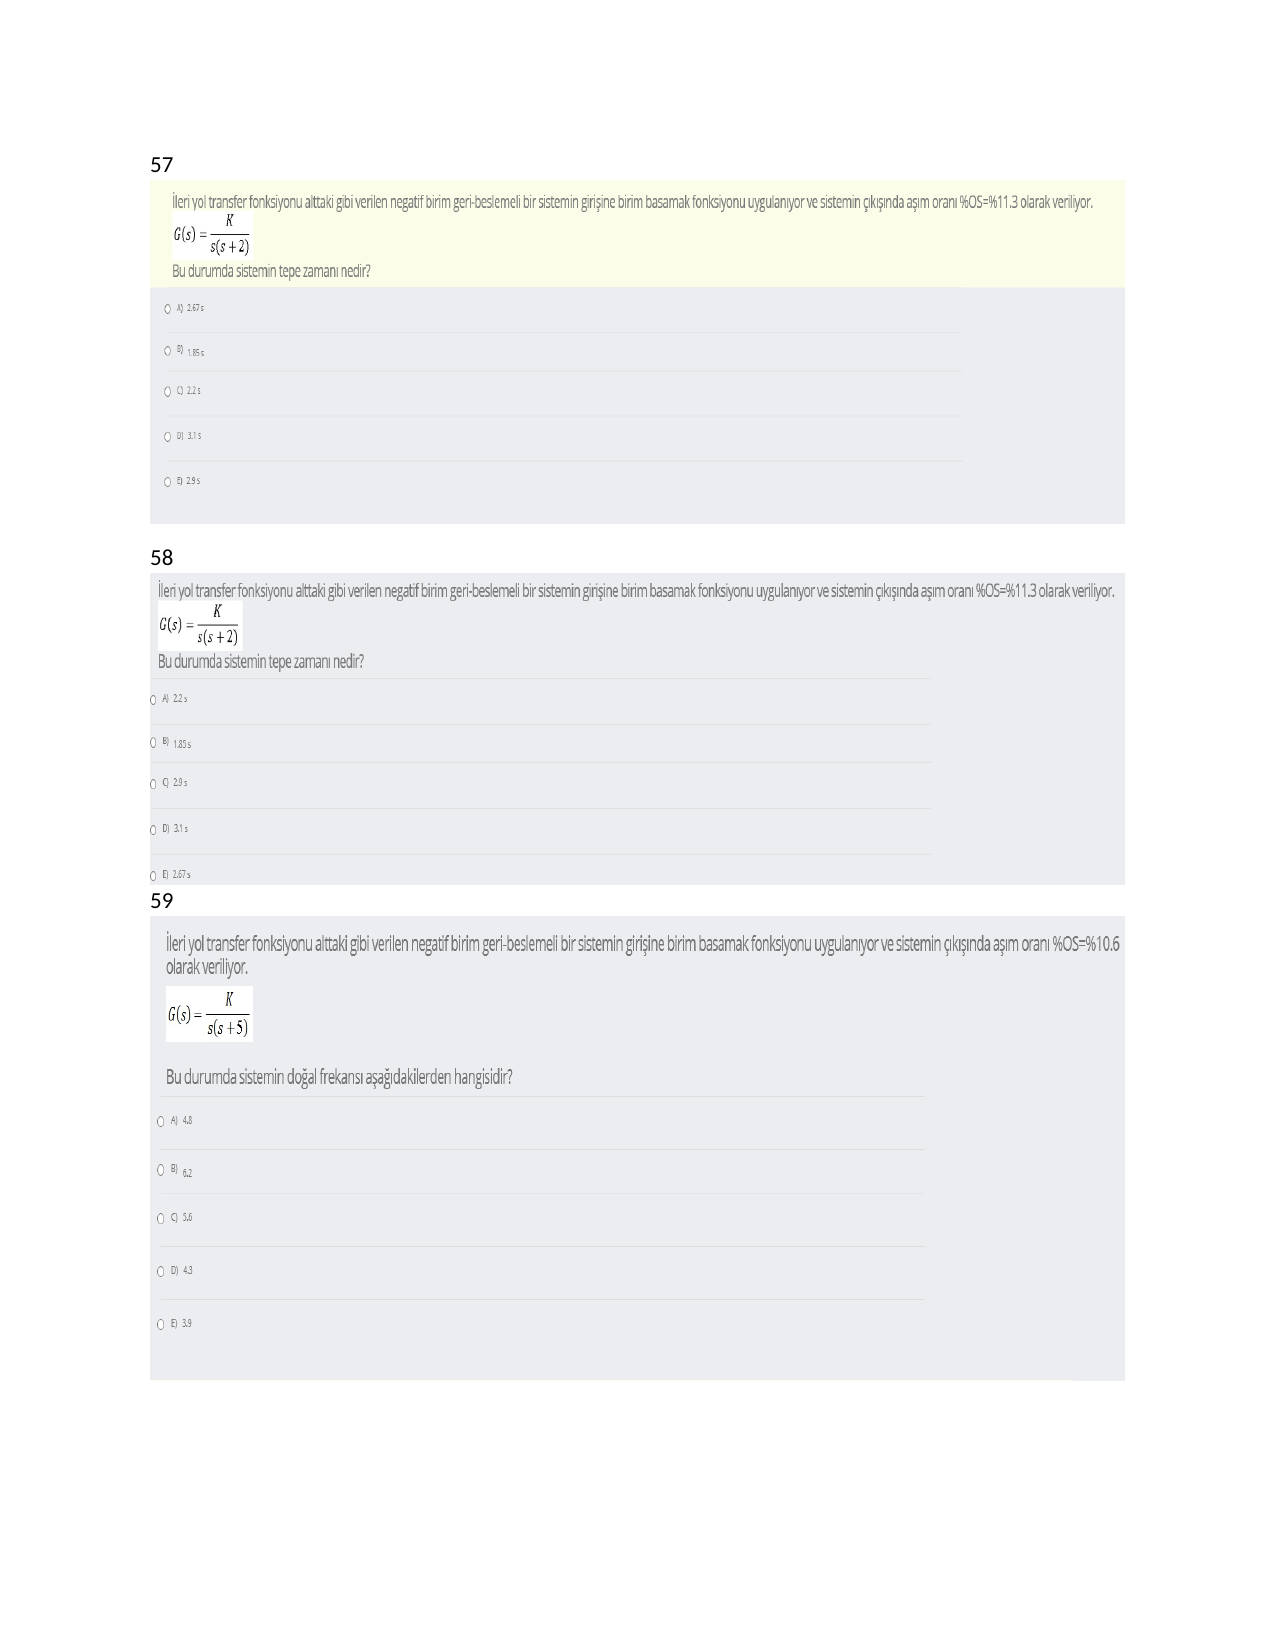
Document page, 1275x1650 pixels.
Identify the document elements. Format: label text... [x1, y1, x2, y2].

text 57 [150, 150, 1125, 180]
picture [150, 916, 1125, 1381]
picture [150, 180, 1125, 524]
text 5859 [150, 543, 1125, 573]
picture [150, 573, 1125, 885]
text 5859 [150, 885, 1125, 916]
